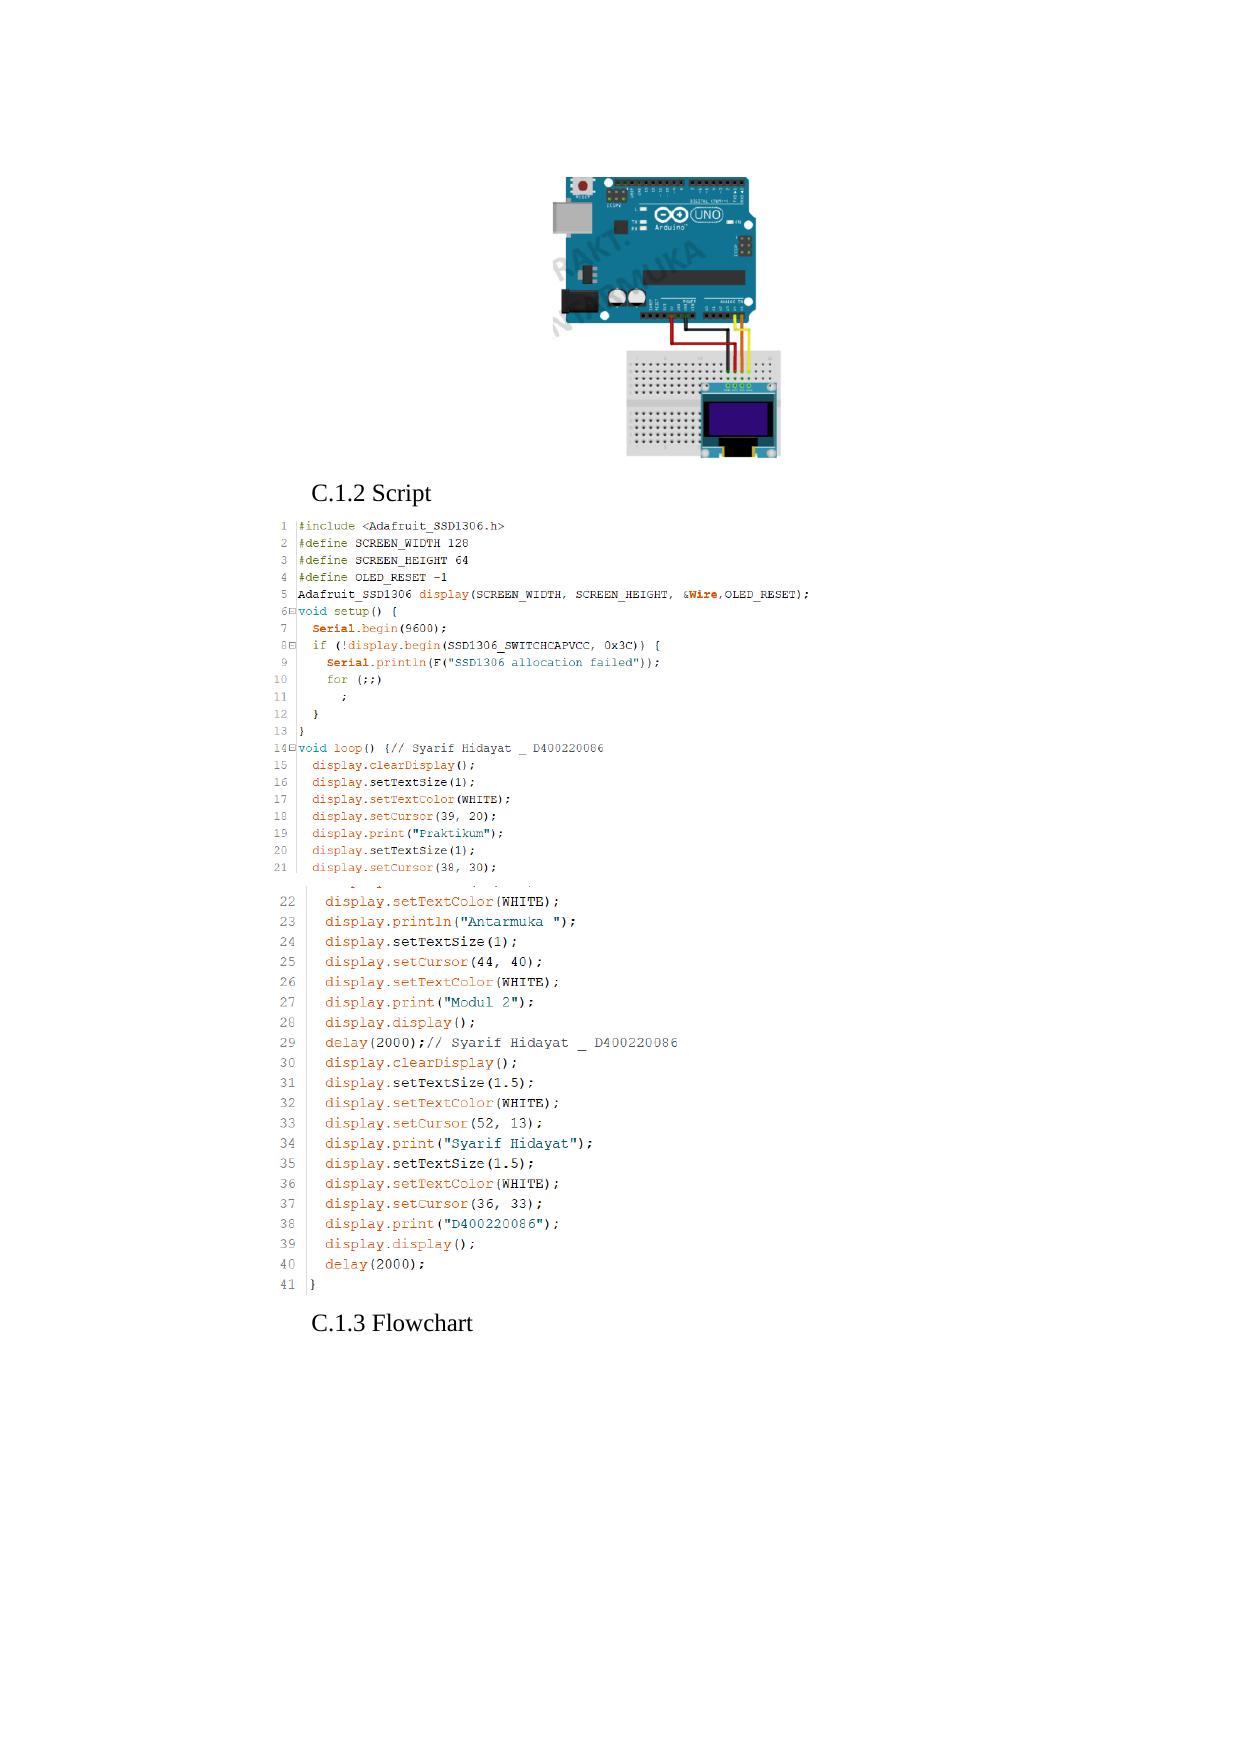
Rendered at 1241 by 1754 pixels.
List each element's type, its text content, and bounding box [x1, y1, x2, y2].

picture [273, 521, 812, 873]
picture [552, 177, 784, 464]
picture [273, 886, 682, 1295]
text C.1.3 Flowchart [274, 1308, 1063, 1337]
text C.1.2 Script [274, 478, 1063, 507]
